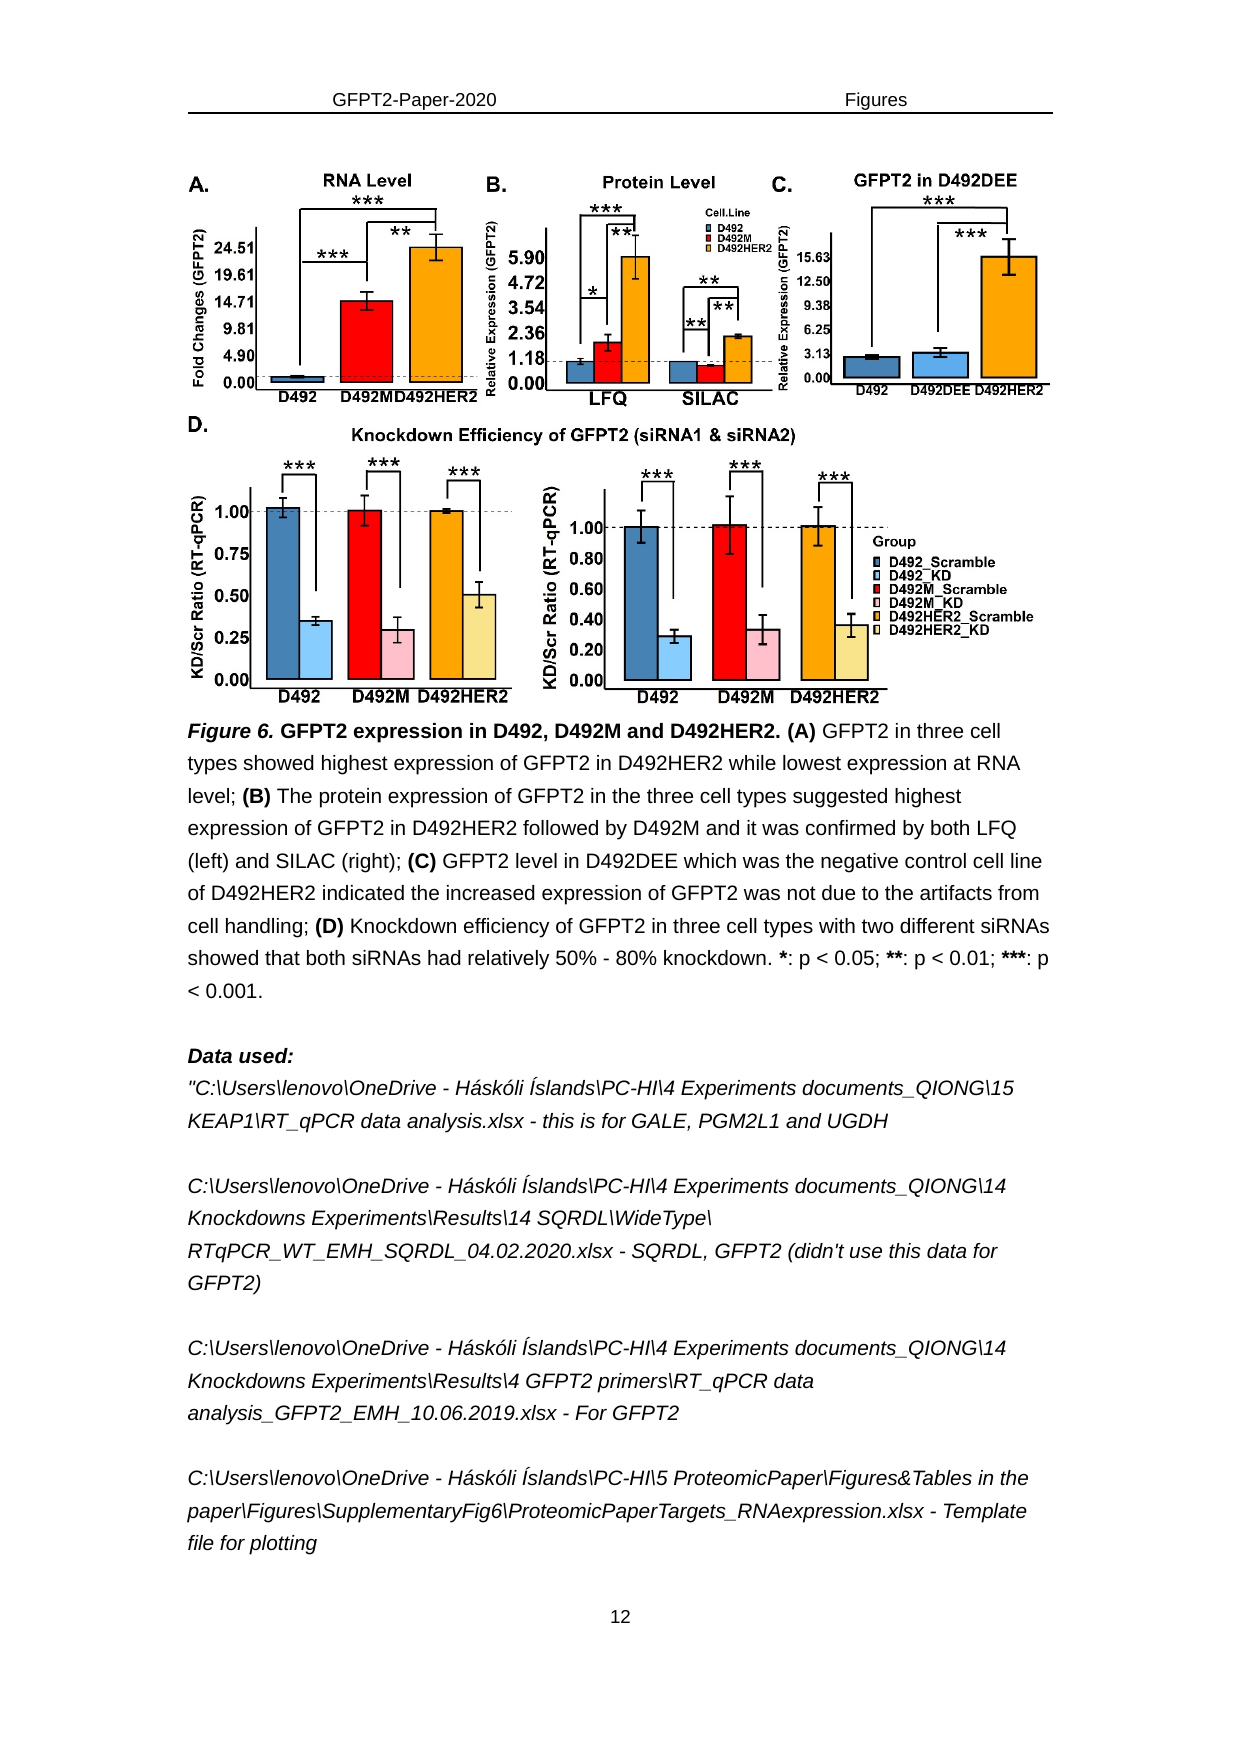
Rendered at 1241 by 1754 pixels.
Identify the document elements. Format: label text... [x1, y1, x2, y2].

text "C:\Users\lenovo\OneDrive - Háskóli Íslands\PC-HI\4 Experiments documents_QIONG\15 KEAP1\RT_qPCR data analysis.xlsx - this is for GALE, PGM2L1 and UGDH [187, 1072, 1053, 1137]
text Figure 6. GFPT2 expression in D492, D492M and D492HER2. (A) GFPT2 in three cell types showed highest expression of GFPT2 in D492HER2 while lowest expression at RNA level; (B) The protein expression of GFPT2 in the three cell types suggested highest expression of GFPT2 in D492HER2 followed by D492M and it was confirmed by both LFQ (left) and SILAC (right); (C) GFPT2 level in D492DEE which was the negative control cell line of D492HER2 indicated the increased expression of GFPT2 was not due to the artifacts from cell handling; (D) Knockdown efficiency of GFPT2 in three cell types with two different siRNAs showed that both siRNAs had relatively 50% - 80% knockdown. *: p < 0.05; **: p < 0.01; ***: p < 0.001. [187, 714, 1053, 1007]
picture [187, 162, 1053, 714]
text C:\Users\lenovo\OneDrive - Háskóli Íslands\PC-HI\5 ProteomicPaper\Figures&Tables in the paper\Figures\SupplementaryFig6\ProteomicPaperTargets_RNAexpression.xlsx - Template file for plotting [187, 1462, 1053, 1559]
text C:\Users\lenovo\OneDrive - Háskóli Íslands\PC-HI\4 Experiments documents_QIONG\14 Knockdowns Experiments\Results\14 SQRDL\WideType\RTqPCR_WT_EMH_SQRDL_04.02.2020.xlsx - SQRDL, GFPT2 (didn't use this data for GFPT2) [187, 1169, 1053, 1299]
text Data used: [187, 1039, 1053, 1072]
text C:\Users\lenovo\OneDrive - Háskóli Íslands\PC-HI\4 Experiments documents_QIONG\14 Knockdowns Experiments\Results\4 GFPT2 primers\RT_qPCR data analysis_GFPT2_EMH_10.06.2019.xlsx - For GFPT2 [187, 1332, 1053, 1429]
